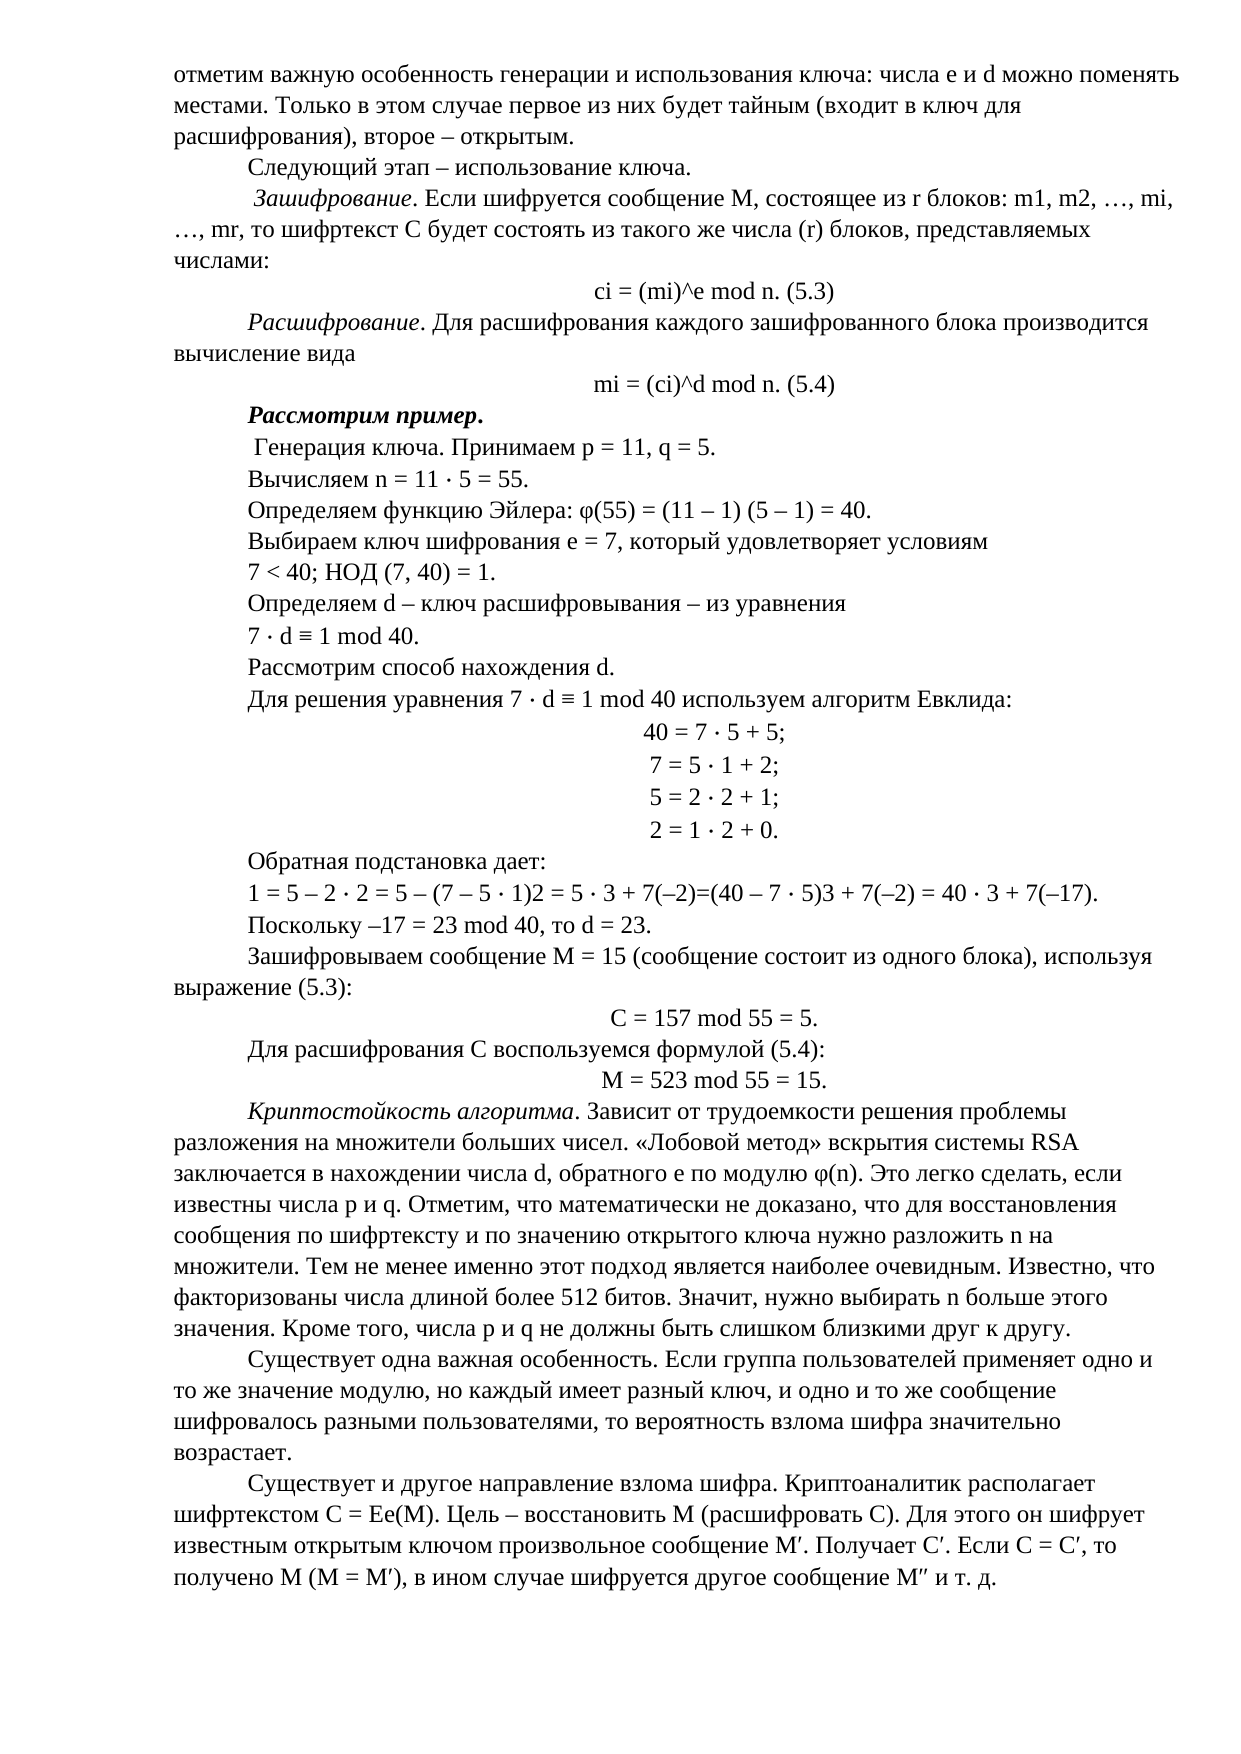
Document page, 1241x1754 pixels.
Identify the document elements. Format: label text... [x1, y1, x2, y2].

text 2 = 1 ⋅ 2 + 0. [173, 813, 1181, 844]
text Существует и другое направление взлома шифра. Криптоаналитик располагает шифртекстом С = Ее(М). Цель – восстановить М (расшифровать С). Для этого он шифрует известным открытым ключом произвольное сообщение М′. Получает С′. Если С = С′, то получено М (M = M′), в ином случае шифруется другое сообщение М″ и т. д. [173, 1468, 1181, 1590]
text Определяем d – ключ расшифровывания – из уравнения [173, 588, 1181, 617]
text Существует одна важная особенность. Если группа пользователей применяет одно и то же значение модулю, но каждый имеет разный ключ, и одно и то же сообщение шифровалось разными пользователями, то вероятность взлома шифра значительно возрастает. [173, 1344, 1181, 1466]
text Поскольку –17 = 23 mod 40, то d = 23. [173, 910, 1181, 938]
text Выбираем ключ шифрования e = 7, который удовлетворяет условиям [173, 526, 1181, 555]
text Расшифрование. Для расшифрования каждого зашифрованного блока производится вычисление вида [173, 307, 1181, 367]
text Для расшифрования С воспользуемся формулой (5.4): [173, 1034, 1181, 1063]
text Определяем функцию Эйлера: φ(55) = (11 – 1) (5 – 1) = 40. [173, 495, 1181, 524]
text Следующий этап – использование ключа. [173, 152, 1181, 181]
text 7 = 5 ⋅ 1 + 2; [173, 748, 1181, 778]
text 40 = 7 ⋅ 5 + 5; [173, 716, 1181, 746]
text 7 < 40; НОД (7, 40) = 1. [173, 557, 1181, 586]
text Генерация ключа. Принимаем p = 11, q = 5. [173, 432, 1181, 460]
text Криптостойкость алгоритма. Зависит от трудоемкости решения проблемы разложения на множители больших чисел. «Лобовой метод» вскрытия системы RSA заключается в нахождении числа d, обратного е по модулю φ(n). Это легко сделать, если известны числа p и q. Отметим, что математически не доказано, что для восстановления сообщения по шифртексту и по значению открытого ключа нужно разложить n на множители. Тем не менее именно этот подход является наиболее очевидным. Известно, что факторизованы числа длиной более 512 битов. Значит, нужно выбирать n больше этого значения. Кроме того, числа p и q не должны быть слишком близкими друг к другу. [173, 1096, 1181, 1342]
text 7 ⋅ d ≡ 1 mod 40. [173, 619, 1181, 649]
text Зашифровываем сообщение М = 15 (сообщение состоит из одного блока), используя выражение (5.3): [173, 941, 1181, 1001]
text Обратная подстановка дает: [173, 846, 1181, 875]
text ci = (mi)^e mod n. (5.3) [173, 276, 1181, 305]
text Зашифрование. Если шифруется сообщение М, состоящее из r блоков: m1, m2, …, mi, …, mr, то шифртекст С будет состоять из такого же числа (r) блоков, представляемых числами: [173, 183, 1181, 274]
text 1 = 5 – 2 ⋅ 2 = 5 – (7 – 5 ⋅ 1)2 = 5 ⋅ 3 + 7(–2)=(40 – 7 ⋅ 5)3 + 7(–2) = 40 ⋅ 3 + 7(–17). [173, 877, 1181, 907]
text Вычисляем n = 11 ⋅ 5 = 55. [173, 463, 1181, 493]
text Рассмотрим способ нахождения d. [173, 652, 1181, 681]
text M = 523 mod 55 = 15. [173, 1065, 1181, 1094]
text 5 = 2 ⋅ 2 + 1; [173, 781, 1181, 811]
text Рассмотрим пример. [173, 401, 1181, 429]
text mi = (ci)^d mod n. (5.4) [173, 369, 1181, 398]
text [173, 59, 1181, 150]
text Для решения уравнения 7 ⋅ d ≡ 1 mod 40 используем алгоритм Евклида: [173, 683, 1181, 713]
text C = 157 mod 55 = 5. [173, 1003, 1181, 1032]
